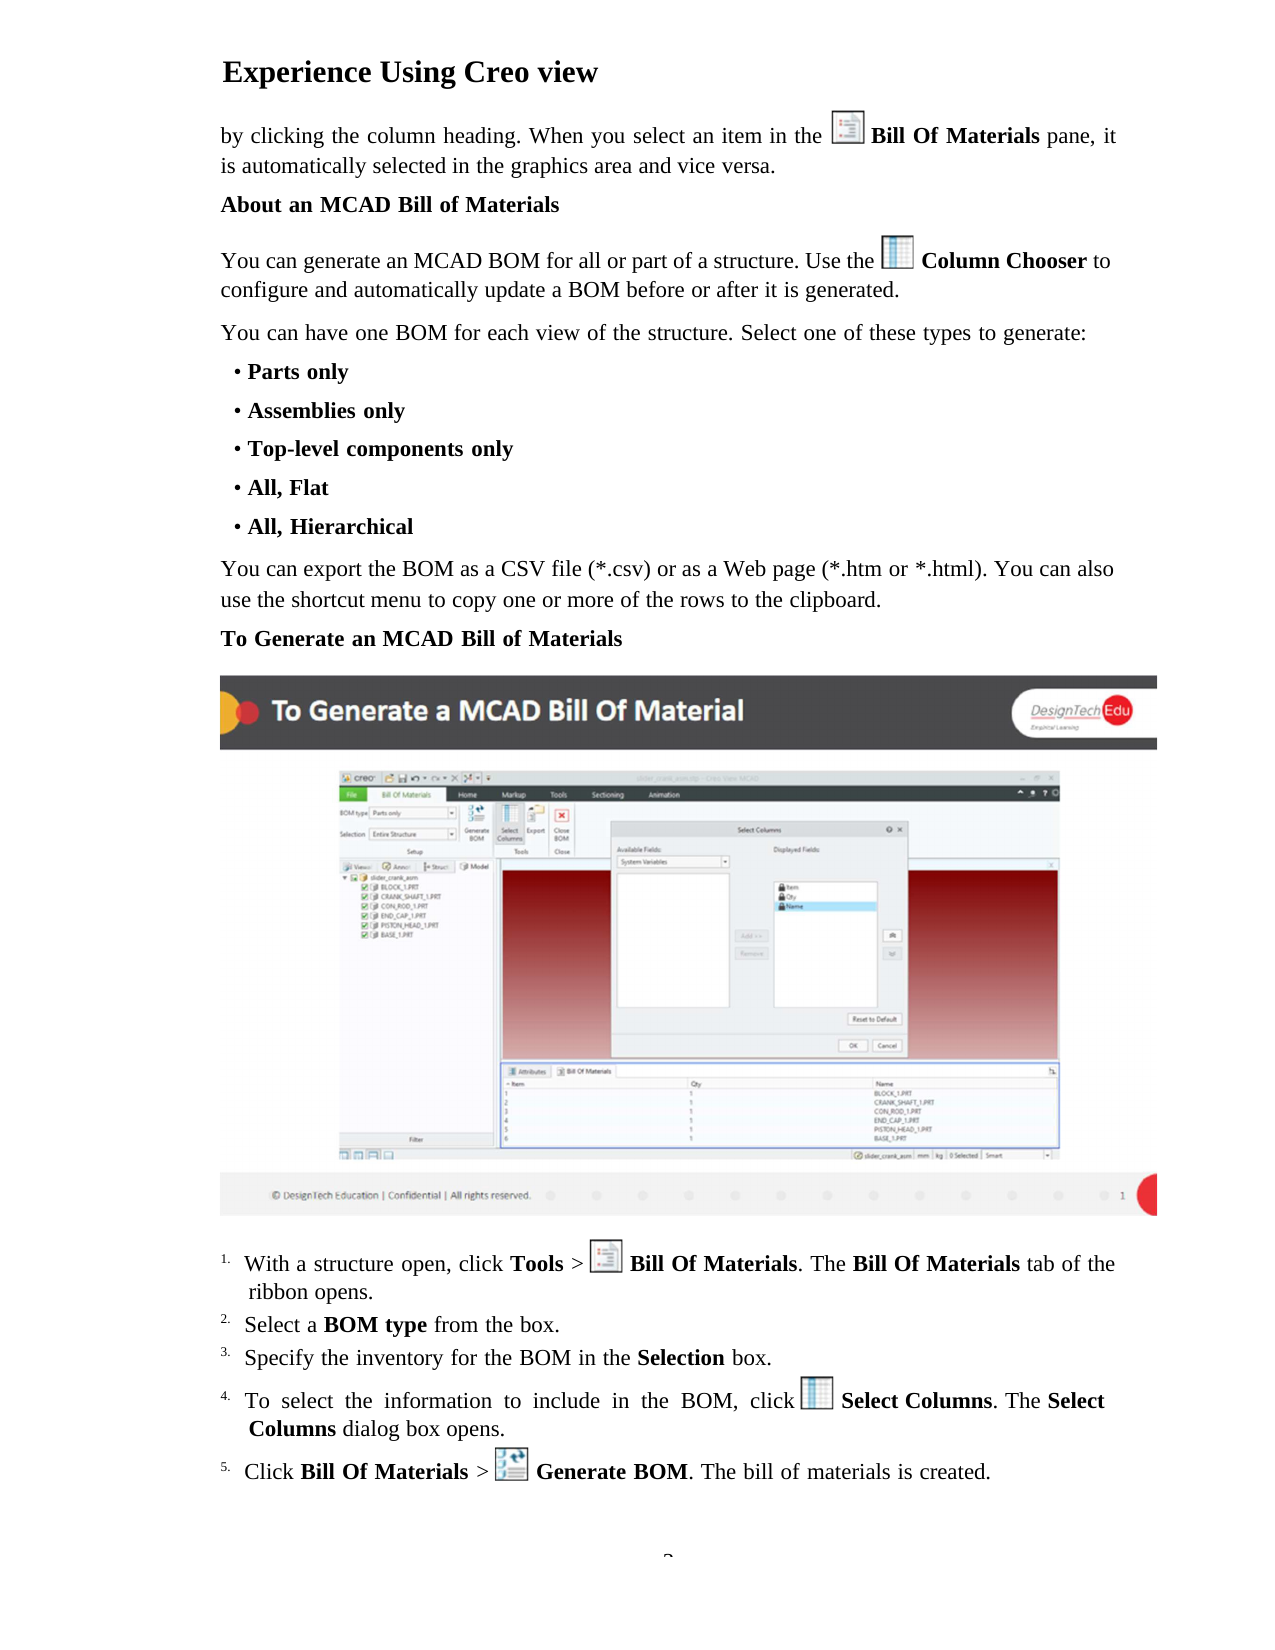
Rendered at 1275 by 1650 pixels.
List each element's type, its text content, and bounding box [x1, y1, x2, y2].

list All, Flat [233, 474, 1187, 501]
text About an MCAD Bill of Materials [220, 191, 1187, 218]
picture [881, 235, 914, 269]
text by clicking the column heading. When you select an item in the Bill Of Materials pane, it is automatically selected in the graphics area and vice versa. [220, 122, 1117, 179]
list Top-level components only [233, 436, 1187, 462]
list Specify the inventory for the BOM in the Selection box. [220, 1344, 1187, 1370]
text You can generate an MCAD BOM for all or part of a structure. Use the Column Chooser to configure and automatically update a BOM before or after it is generated. [220, 235, 1187, 302]
picture [831, 110, 865, 122]
list With a structure open, click Tools > Bill Of Materials. The Bill Of Materials tab of the ribbon opens. [220, 1239, 1117, 1304]
list Click Bill Of Materials > Generate BOM. The bill of materials is created. [220, 1448, 1187, 1486]
text You can export the BOM as a CSV file (*.csv) or as a Web page (*.htm or *.html). You can also use the shortcut menu to copy one or more of the rows to the clipboard. [220, 556, 1118, 613]
list Parts only [233, 358, 1187, 384]
picture [219, 675, 1158, 1216]
list Select a BOM type from the box. [220, 1311, 1187, 1337]
text To Generate an MCAD Bill of Materials [220, 626, 1187, 652]
picture [494, 1447, 529, 1481]
list To select the information to include in the BOM, click Select Columns. The Select Columns dialog box opens. [220, 1376, 1118, 1441]
list All, Hierarchical [233, 513, 1187, 539]
picture [800, 1376, 834, 1410]
picture [589, 1239, 623, 1273]
list Assemblies only [233, 397, 1187, 423]
text You can have one BOM for each view of the structure. Select one of these types to generate: [220, 319, 1187, 345]
